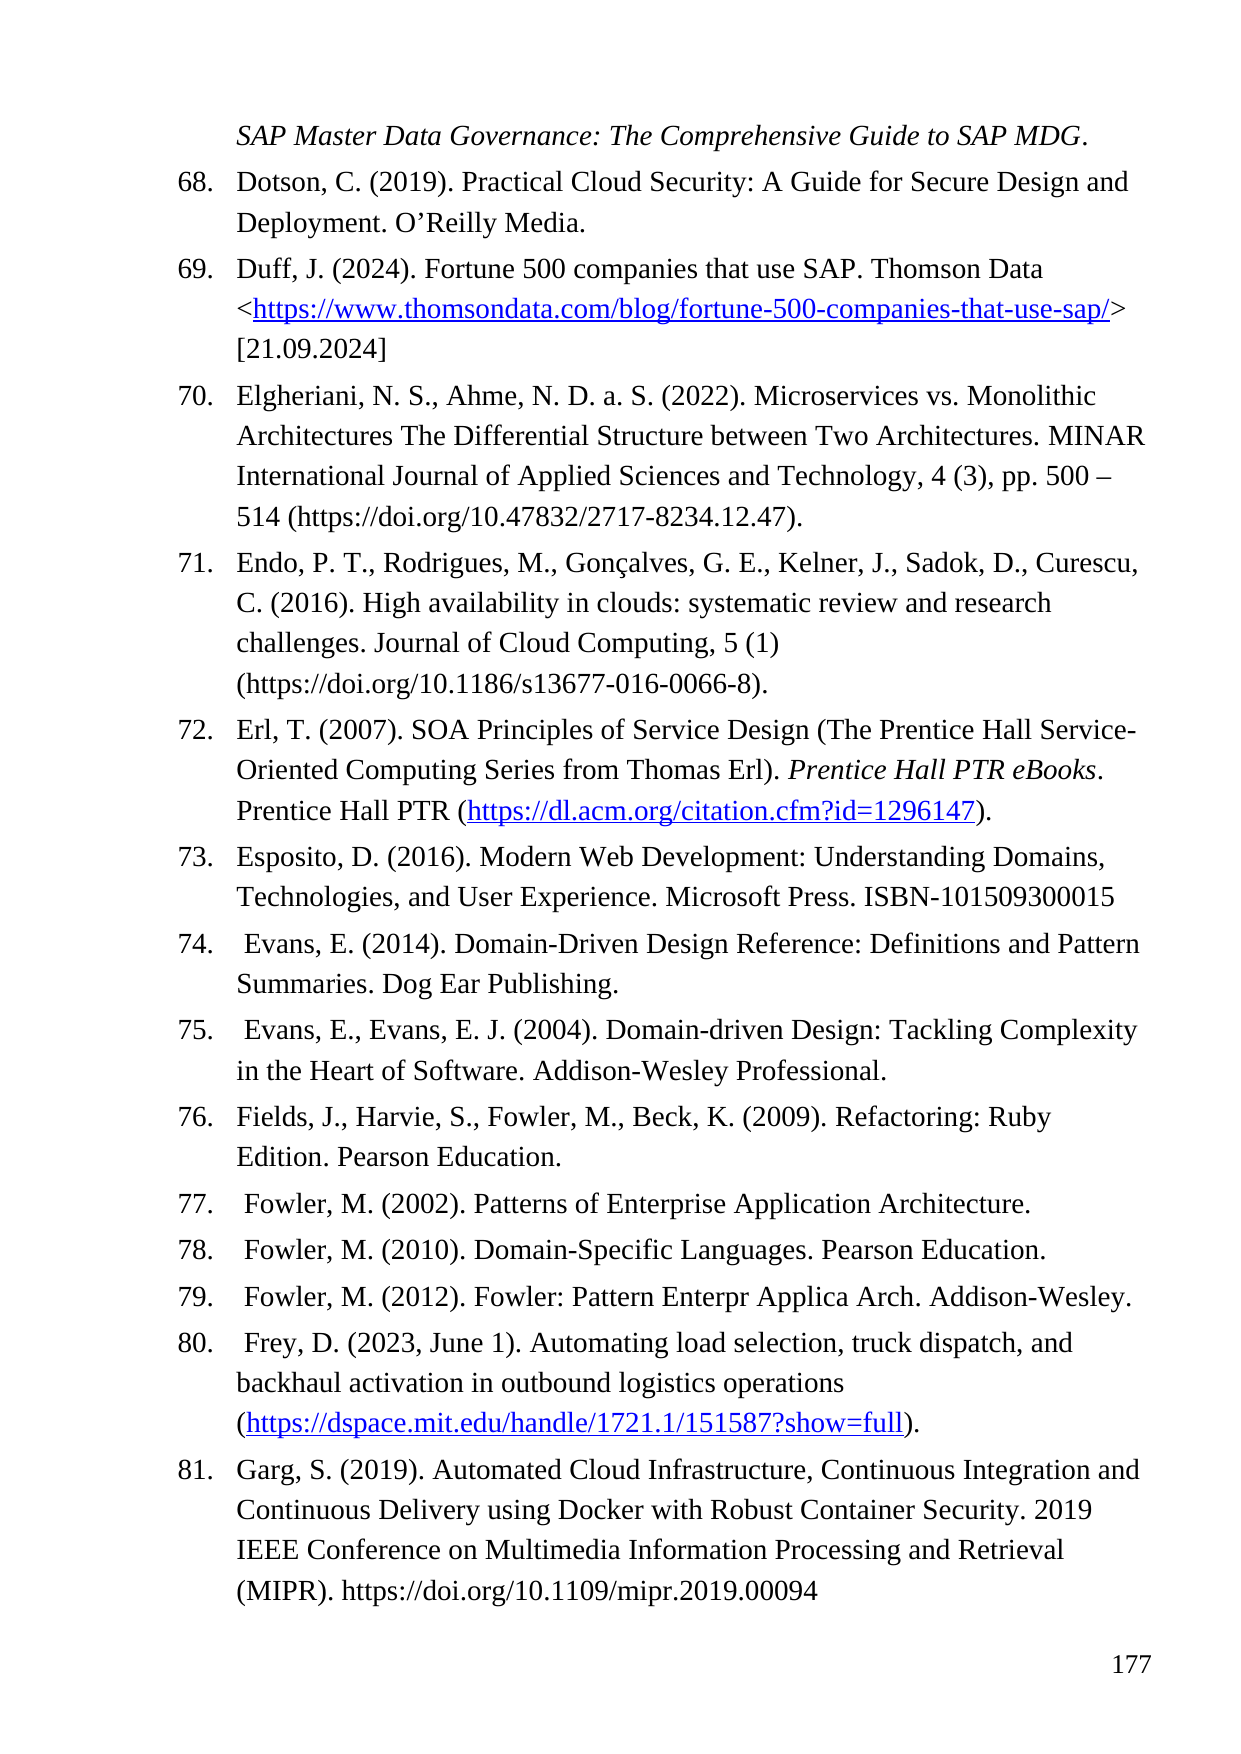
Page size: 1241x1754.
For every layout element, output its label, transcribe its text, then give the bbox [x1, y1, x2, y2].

text Evans, E., Evans, E. J. (2004). Domain-driven Design: Tackling Complexity in the Heart of Software. Addison-Wesley Professional. [177, 1012, 1152, 1086]
text Elgheriani, N. S., Ahme, N. D. a. S. (2022). Microservices vs. Monolithic Architectures The Differential Structure between Two Architectures. MINAR International Journal of Applied Sciences and Technology, 4 (3), рр. 500 – 514 (https://doi.org/10.47832/2717-8234.12.47). [177, 378, 1152, 532]
text Endo, P. T., Rodrigues, M., Gonçalves, G. E., Kelner, J., Sadok, D., Curescu, C. (2016). High availability in clouds: systematic review and research challenges. Journal of Cloud Computing, 5 (1) (https://doi.org/10.1186/s13677-016-0066-8). [177, 545, 1152, 699]
text Erl, T. (2007). SOA Principles of Service Design (The Prentice Hall Service-Oriented Computing Series from Thomas Erl). Prentice Hall PTR eBooks. Prentice Hall PTR (https://dl.acm.org/citation.cfm?id=1296147). [177, 712, 1152, 826]
text Esposito, D. (2016). Modern Web Development: Understanding Domains, Technologies, and User Experience. Microsoft Press. ISBN-101509300015 [177, 839, 1152, 913]
text Fowler, M. (2002). Patterns of Enterprise Application Architecture. [177, 1186, 1152, 1219]
text Frey, D. (2023, June 1). Automating load selection, truck dispatch, and backhaul activation in outbound logistics operations (https://dspace.mit.edu/handle/1721.1/151587?show=full). [177, 1325, 1152, 1439]
text Fowler, M. (2010). Domain-Specific Languages. Pearson Education. [177, 1232, 1152, 1266]
text Duff, J. (2024). Fortune 500 companies that use SAP. Thomson Data <https://www.thomsondata.com/blog/fortune-500-companies-that-use-sap/> [21.09.2024] [177, 251, 1152, 365]
text Fields, J., Harvie, S., Fowler, M., Beck, K. (2009). Refactoring: Ruby Edition. Pearson Education. [177, 1099, 1152, 1173]
text Dotson, C. (2019). Practical Cloud Security: A Guide for Secure Design and Deployment. O’Reilly Media. [177, 164, 1152, 238]
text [177, 118, 1152, 152]
text Fowler, M. (2012). Fowler: Pattern Enterpr Applica Arch. Addison-Wesley. [177, 1279, 1152, 1312]
text Evans, E. (2014). Domain-Driven Design Reference: Definitions and Pattern Summaries. Dog Ear Publishing. [177, 926, 1152, 999]
text Garg, S. (2019). Automated Cloud Infrastructure, Continuous Integration and Continuous Delivery using Docker with Robust Container Security. 2019 IEEE Conference on Multimedia Information Processing and Retrieval (MIPR). https://doi.org/10.1109/mipr.2019.00094 [177, 1452, 1152, 1606]
